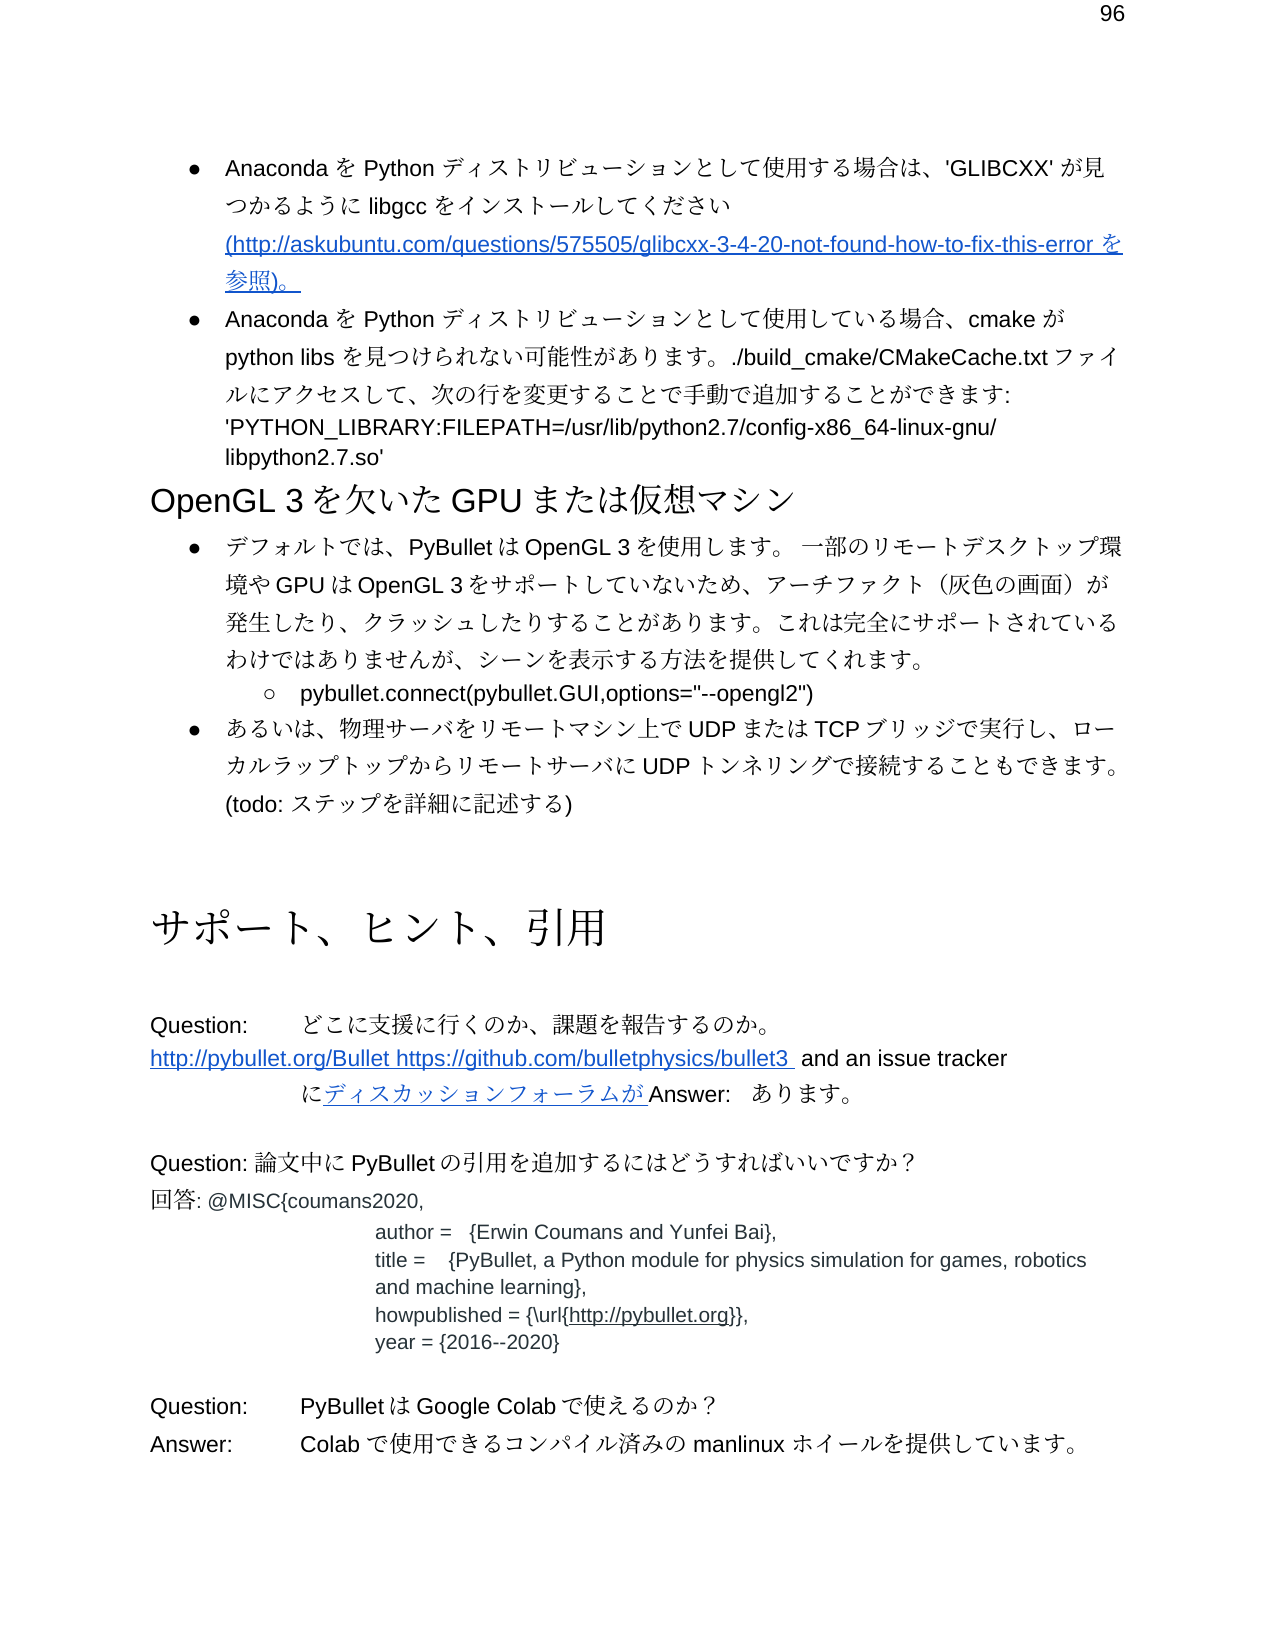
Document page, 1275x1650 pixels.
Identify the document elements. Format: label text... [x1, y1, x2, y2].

text Answer: Colab で使用できるコンパイル済みの manlinux ホイールを提供しています。 [150, 1426, 1125, 1459]
text Question: 論文中にPyBulletの引用を追加するにはどうすればいいですか？ [150, 1144, 1125, 1177]
text OpenGL 3を欠いたGPUまたは仮想マシン [150, 474, 1125, 522]
subtitle サポート、ヒント、引用 [150, 896, 1125, 956]
list あるいは、物理サーバをリモートマシン上でUDPまたはTCPブリッジで実行し、ローカルラップトップからリモートサーバにUDPトンネリングで接続することもできます。 [187, 711, 1125, 781]
list Anaconda を Python ディストリビューションとして使用している場合、cmake が python libs を見つけられない可能性があります。./build_cmake/CMakeCache.txtファイルにアクセスして、次の行を変更することで手動で追加することができます: 'PYTHON_LIBRARY:FILEPATH=/usr/lib/python2.7/config-x86_64-linux-gnu/libpython2.7.so' [187, 301, 1125, 470]
text howpublished = {\url{http://pybullet.org}}, [375, 1303, 1125, 1327]
text title = {PyBullet, a Python module for physics simulation for games, robotics and machine learning}, [375, 1248, 1125, 1299]
text Question: どこに支援に行くのか、課題を報告するのか。 [150, 1007, 1125, 1040]
list デフォルトでは、PyBulletはOpenGL 3を使用します。 一部のリモートデスクトップ環境やGPUはOpenGL 3をサポートしていないため、アーチファクト（灰色の画面）が発生したり、クラッシュしたりすることがあります。これは完全にサポートされているわけではありませんが、シーンを表示する方法を提供してくれます。 [187, 529, 1125, 676]
text year = {2016--2020} [375, 1330, 1125, 1354]
list pybullet.connect(pybullet.GUI,options="--opengl2") [262, 680, 1125, 707]
list Anaconda を Python ディストリビューションとして使用する場合は、'GLIBCXX' が見つかるように libgcc をインストールしてください (http://askubuntu.com/questions/575505/glibcxx-3-4-20-not-found-how-to-fix-this-error を参照)。 [187, 150, 1125, 296]
text author = {Erwin Coumans and Yunfei Bai}, [375, 1220, 1125, 1244]
text 回答: @MISC{coumans2020, [150, 1182, 1125, 1215]
text http://pybullet.org/Bullet https://github.com/bulletphysics/bullet3 and an issue tracker にディスカッションフォーラムがAnswer: あります。 [150, 1045, 1125, 1109]
text Question: PyBulletはGoogle Colabで使えるのか？ [150, 1388, 1125, 1421]
text (todo: ステップを詳細に記述する) [225, 786, 1125, 819]
